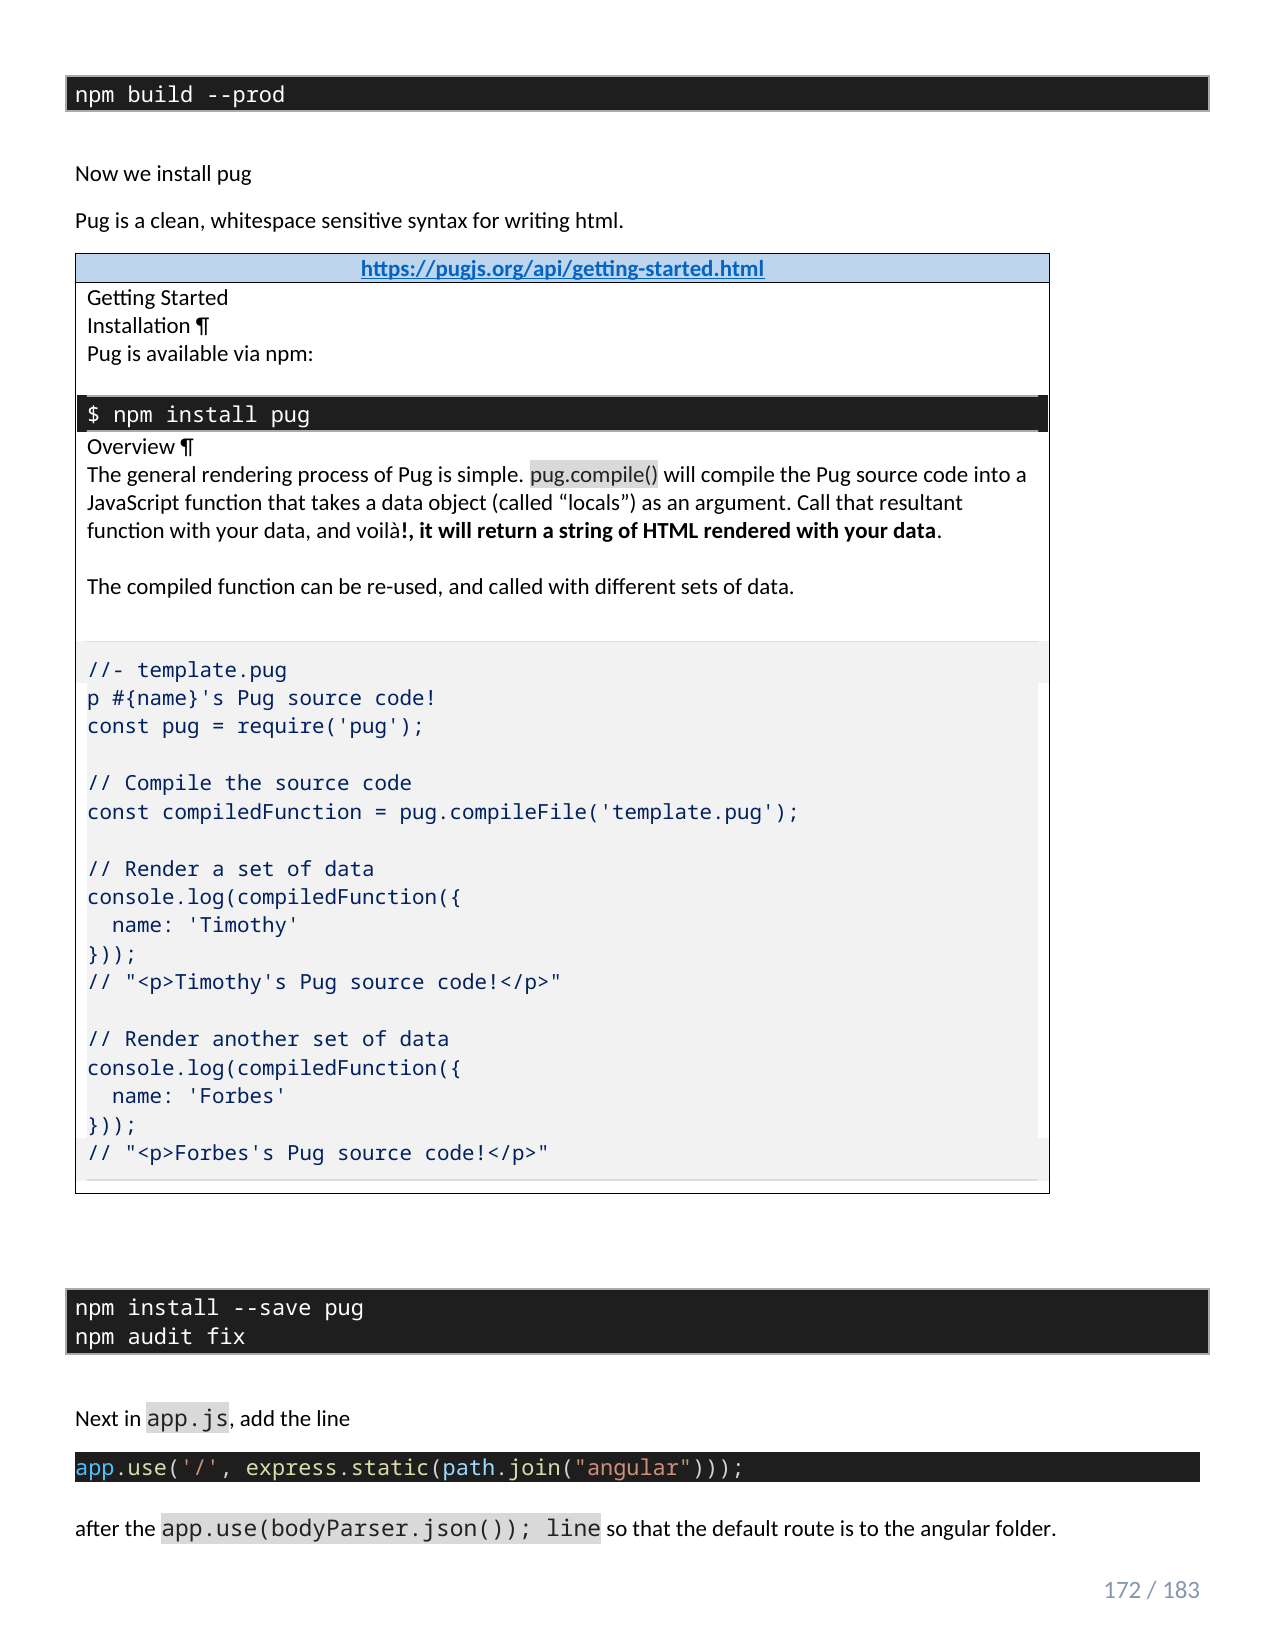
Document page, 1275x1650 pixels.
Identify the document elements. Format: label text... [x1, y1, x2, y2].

text after the app.use(bodyParser.json()); line so that the default route is to the angular folder. [75, 1482, 1200, 1544]
table_header https://pugjs.org/api/getting-started.html [76, 254, 1049, 282]
text npm build --prod [67, 77, 1208, 110]
text Pug is a clean, whitespace sensitive syntax for writing html. [75, 206, 1200, 234]
table_cell Getting Started Installation ¶ Pug is available via npm: $ npm install pug Overview ¶ The general rendering process of Pug is simple. pug.compile() will compile the Pug source code into a JavaScript function that takes a data object (called “locals”) as an argument. Call that resultant function with your data, and voilà!, it will return a string of HTML rendered with your data. The compiled function can be re-used, and called with different sets of data. //- template.pug p #{name}'s Pug source code! const pug = require('pug'); // Compile the source code const compiledFunction = pug.compileFile('template.pug'); // Render a set of data console.log(compiledFunction({ name: 'Timothy' })); // "<p>Timothy's Pug source code!</p>" // Render another set of data console.log(compiledFunction({ name: 'Forbes' })); // "<p>Forbes's Pug source code!</p>" [76, 283, 1049, 641]
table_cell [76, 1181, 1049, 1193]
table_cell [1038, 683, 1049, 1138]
text npm install --save pug [67, 1290, 1208, 1318]
text Next in app.js, add the line [229, 1402, 1200, 1433]
text npm audit fix [67, 1318, 1208, 1353]
text Now we install pug [75, 159, 1200, 187]
text app.use('/', express.static(path.join("angular"))); [75, 1452, 1200, 1482]
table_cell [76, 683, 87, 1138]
text Next in app.js, add the line [75, 1402, 146, 1433]
